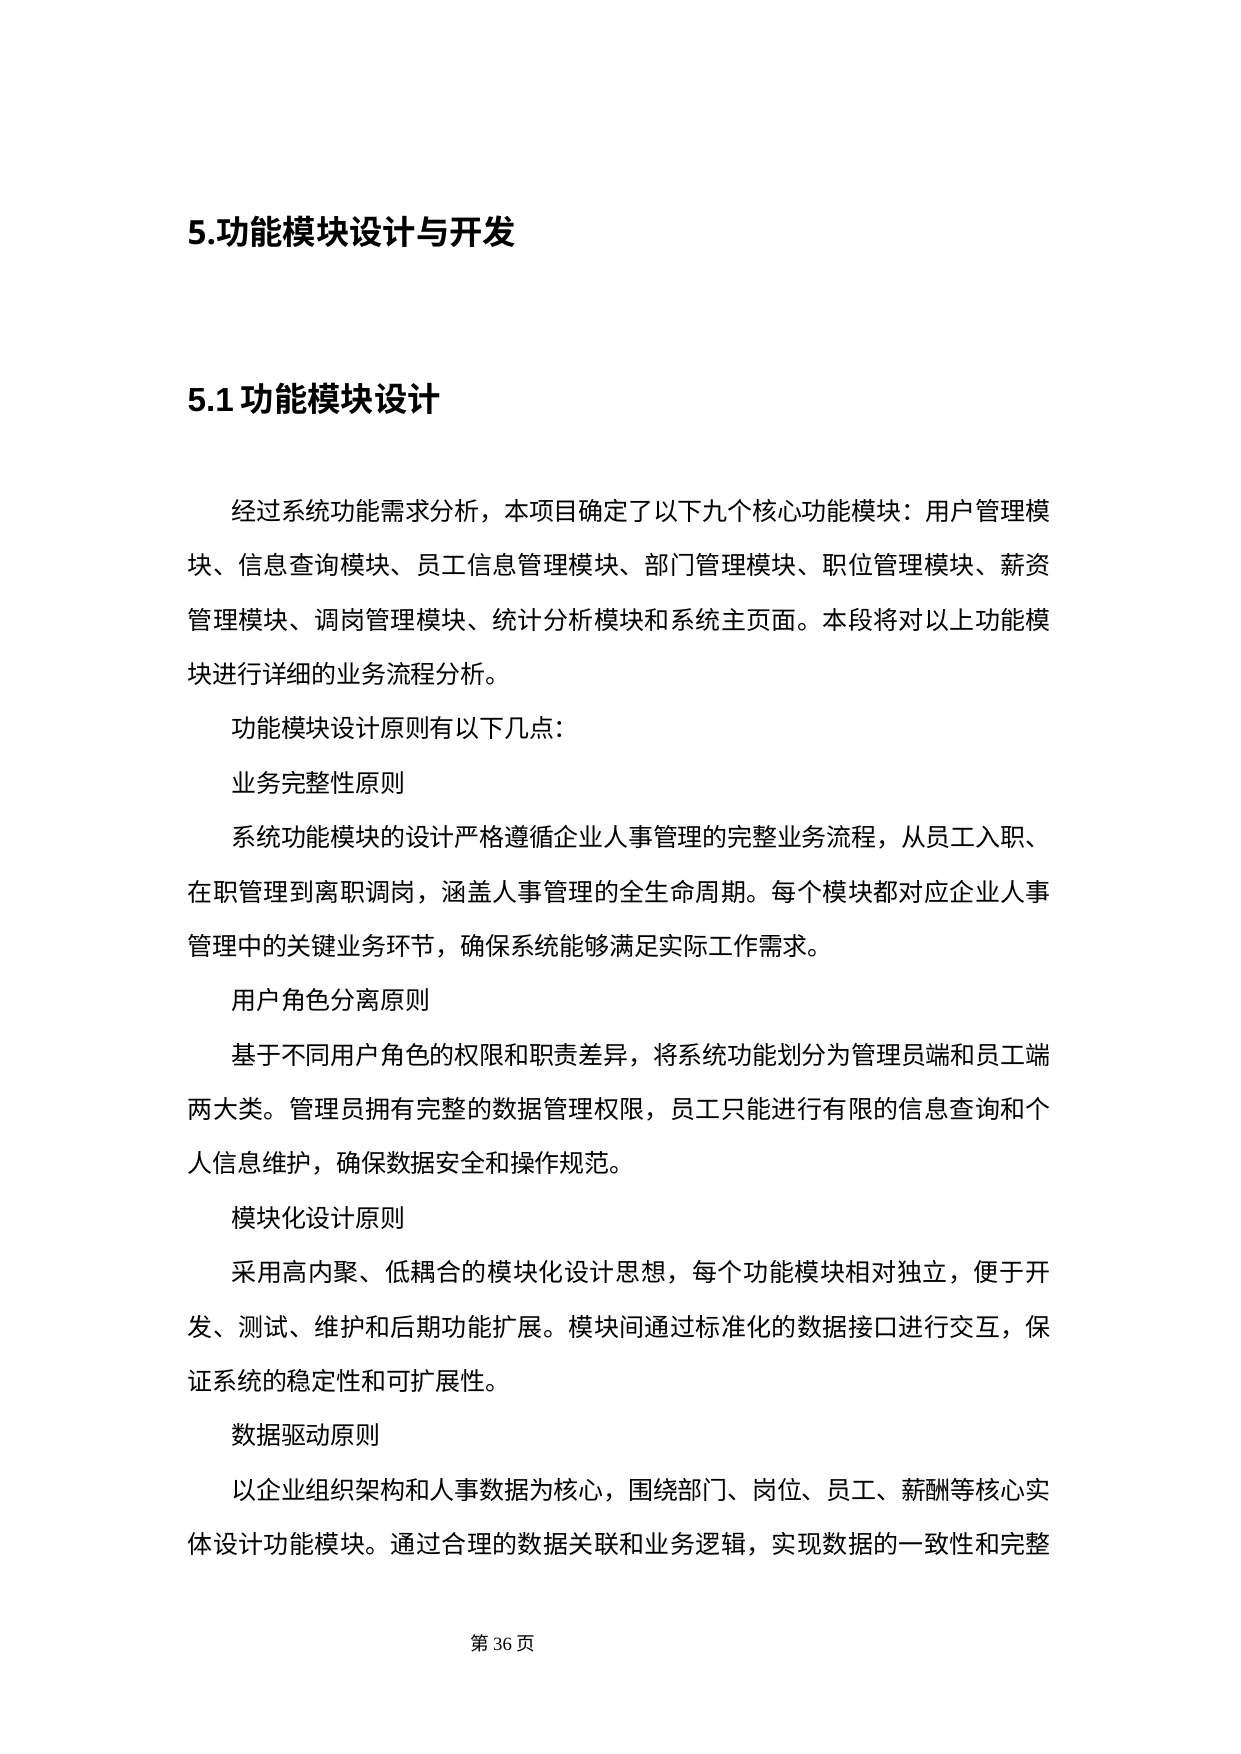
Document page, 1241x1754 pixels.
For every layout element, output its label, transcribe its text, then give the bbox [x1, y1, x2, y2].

list 系统功能模块的设计严格遵循企业人事管理的完整业务流程，从员工入职、在职管理到离职调岗，涵盖人事管理的全生命周期。每个模块都对应企业人事管理中的关键业务环节，确保系统能够满足实际工作需求。 [187, 818, 1053, 963]
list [187, 1470, 1053, 1561]
list 经过系统功能需求分析，本项目确定了以下九个核心功能模块：用户管理模块、信息查询模块、员工信息管理模块、部门管理模块、职位管理模块、薪资管理模块、调岗管理模块、统计分析模块和系统主页面。本段将对以上功能模块进行详细的业务流程分析。 [187, 491, 1053, 691]
list 数据驱动原则 [187, 1416, 1053, 1452]
list 基于不同用户角色的权限和职责差异，将系统功能划分为管理员端和员工端两大类。管理员拥有完整的数据管理权限，员工只能进行有限的信息查询和个人信息维护，确保数据安全和操作规范。 [187, 1035, 1053, 1180]
list 功能模块设计原则有以下几点： [187, 709, 1053, 745]
list 用户角色分离原则 [187, 981, 1053, 1017]
subtitle 5.1功能模块设计 [187, 364, 1053, 429]
subtitle 5.功能模块设计与开发 [187, 197, 1053, 262]
list 采用高内聚、低耦合的模块化设计思想，每个功能模块相对独立，便于开发、测试、维护和后期功能扩展。模块间通过标准化的数据接口进行交互，保证系统的稳定性和可扩展性。 [187, 1253, 1053, 1398]
list 业务完整性原则 [187, 763, 1053, 799]
list 模块化设计原则 [187, 1198, 1053, 1234]
